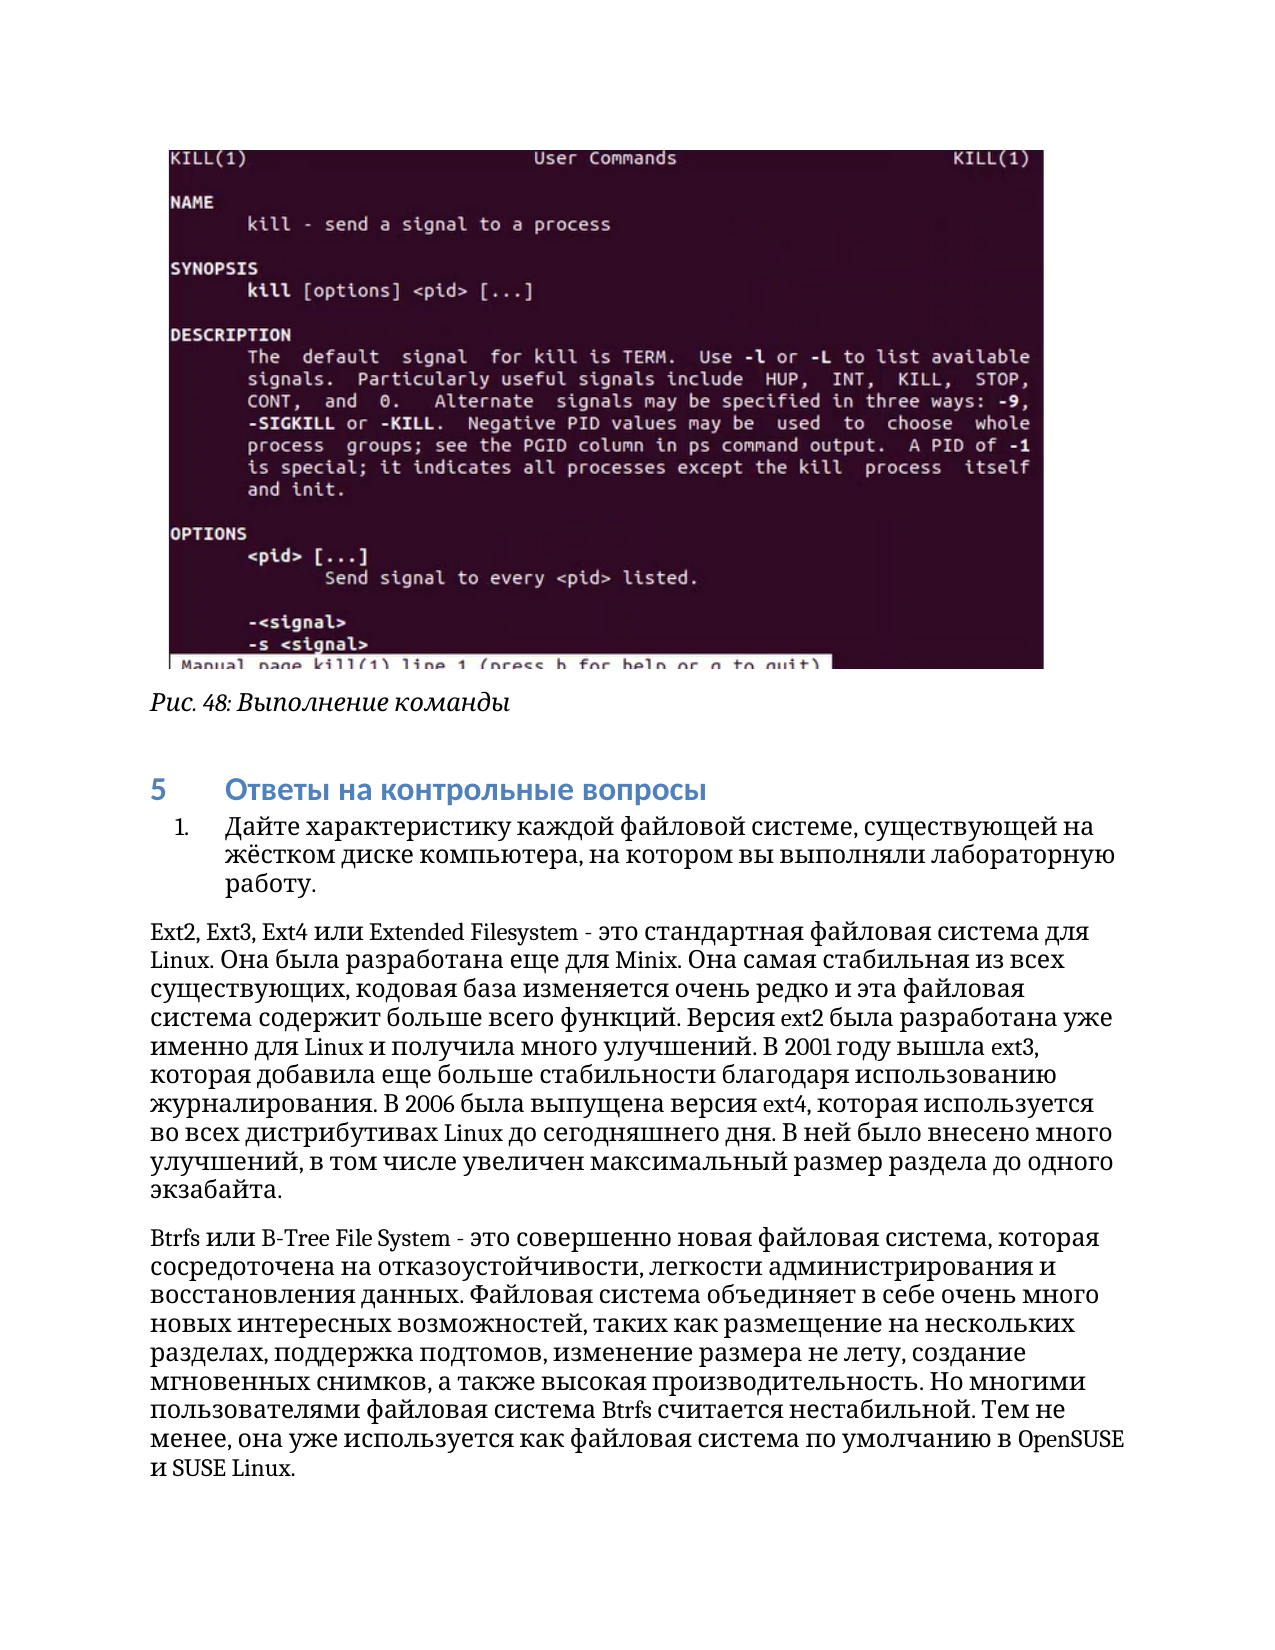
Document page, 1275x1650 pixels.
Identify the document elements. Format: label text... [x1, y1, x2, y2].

picture [168, 150, 1044, 669]
text Рис. 48: Выполнение команды [150, 689, 1125, 718]
text Ext2, Ext3, Ext4 или Extended Filesystem - это стандартная файловая система для Linux. Она была разработана еще для Minix. Она самая стабильная из всех существующих, кодовая база изменяется очень редко и эта файловая система содержит больше всего функций. Версия ext2 была разработана уже именно для Linux и получила много улучшений. В 2001 году вышла ext3, которая добавила еще больше стабильности благодаря использованию журналирования. В 2006 была выпущена версия ext4, которая используется во всех дистрибутивах Linux до сегодняшнего дня. В ней было внесено много улучшений, в том числе увеличен максимальный размер раздела до одного экзабайта. [150, 918, 1125, 1205]
subtitle 5 Ответы на контрольные вопросы [150, 768, 1125, 809]
list Дайте характеристику каждой файловой системе, существующей на жёстком диске компьютера, на котором вы выполняли лабораторную работу. [175, 813, 1125, 899]
text Btrfs или B-Tree File System - это совершенно новая файловая система, которая сосредоточена на отказоустойчивости, легкости администрирования и восстановления данных. Файловая система объединяет в себе очень много новых интересных возможностей, таких как размещение на нескольких разделах, поддержка подтомов, изменение размера не лету, создание мгновенных снимков, а также высокая производительность. Но многими пользователями файловая система Btrfs считается нестабильной. Тем не менее, она уже используется как файловая система по умолчанию в OpenSUSE и SUSE Linux. [150, 1224, 1125, 1483]
